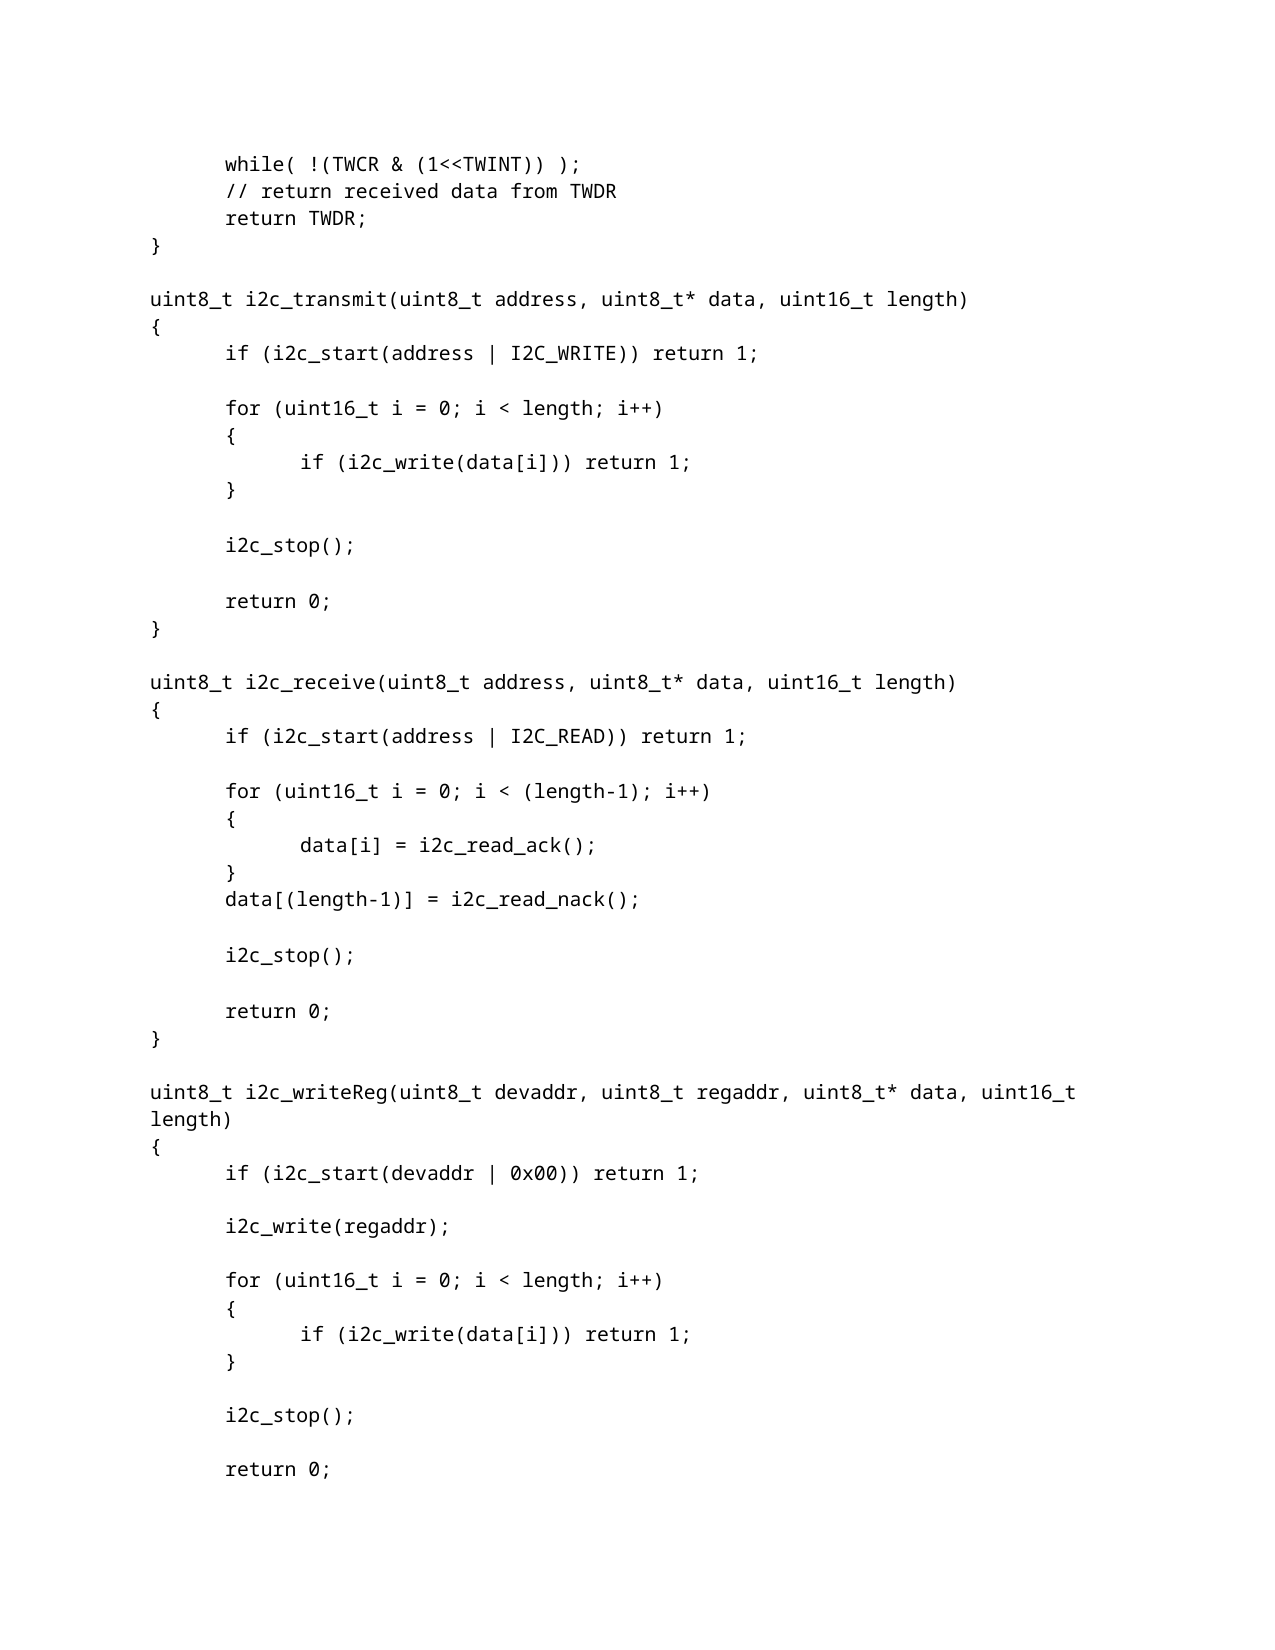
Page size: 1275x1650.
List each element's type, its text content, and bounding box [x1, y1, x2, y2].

text if (i2c_start(address | I2C_WRITE)) return 1; [150, 339, 1125, 366]
text i2c_write(regaddr); [150, 1213, 1125, 1240]
text data[i] = i2c_read_ack(); [150, 832, 1125, 858]
text i2c_stop(); [150, 941, 1125, 968]
text return 0; [150, 1456, 1125, 1483]
text return 0; [150, 997, 1125, 1024]
text i2c_stop(); [150, 1402, 1125, 1429]
text if (i2c_write(data[i])) return 1; [150, 448, 1125, 476]
text return TWDR; [150, 204, 1125, 231]
text uint8_t i2c_receive(uint8_t address, uint8_t* data, uint16_t length) [150, 668, 1125, 695]
text for (uint16_t i = 0; i < length; i++) [150, 394, 1125, 422]
text { [150, 804, 1125, 832]
text i2c_stop(); [150, 531, 1125, 558]
text } [150, 1348, 1125, 1375]
text if (i2c_start(devaddr | 0x00)) return 1; [150, 1159, 1125, 1186]
text return 0; [150, 587, 1125, 614]
text // return received data from TWDR [150, 177, 1125, 204]
text { [150, 312, 1125, 339]
text } [150, 1024, 1125, 1051]
text } [150, 476, 1125, 502]
text data[(length-1)] = i2c_read_nack(); [150, 886, 1125, 912]
text { [150, 1294, 1125, 1321]
text { [150, 695, 1125, 722]
text for (uint16_t i = 0; i < length; i++) [150, 1267, 1125, 1294]
text while( !(TWCR & (1<<TWINT)) ); [150, 150, 1125, 177]
text uint8_t i2c_transmit(uint8_t address, uint8_t* data, uint16_t length) [150, 285, 1125, 312]
text if (i2c_write(data[i])) return 1; [150, 1321, 1125, 1348]
text } [150, 614, 1125, 641]
text { [150, 1132, 1125, 1159]
text for (uint16_t i = 0; i < (length-1); i++) [150, 778, 1125, 804]
text uint8_t i2c_writeReg(uint8_t devaddr, uint8_t regaddr, uint8_t* data, uint16_t length) [150, 1078, 1125, 1132]
text } [150, 858, 1125, 886]
text } [150, 231, 1125, 258]
text { [150, 422, 1125, 448]
text if (i2c_start(address | I2C_READ)) return 1; [150, 722, 1125, 749]
